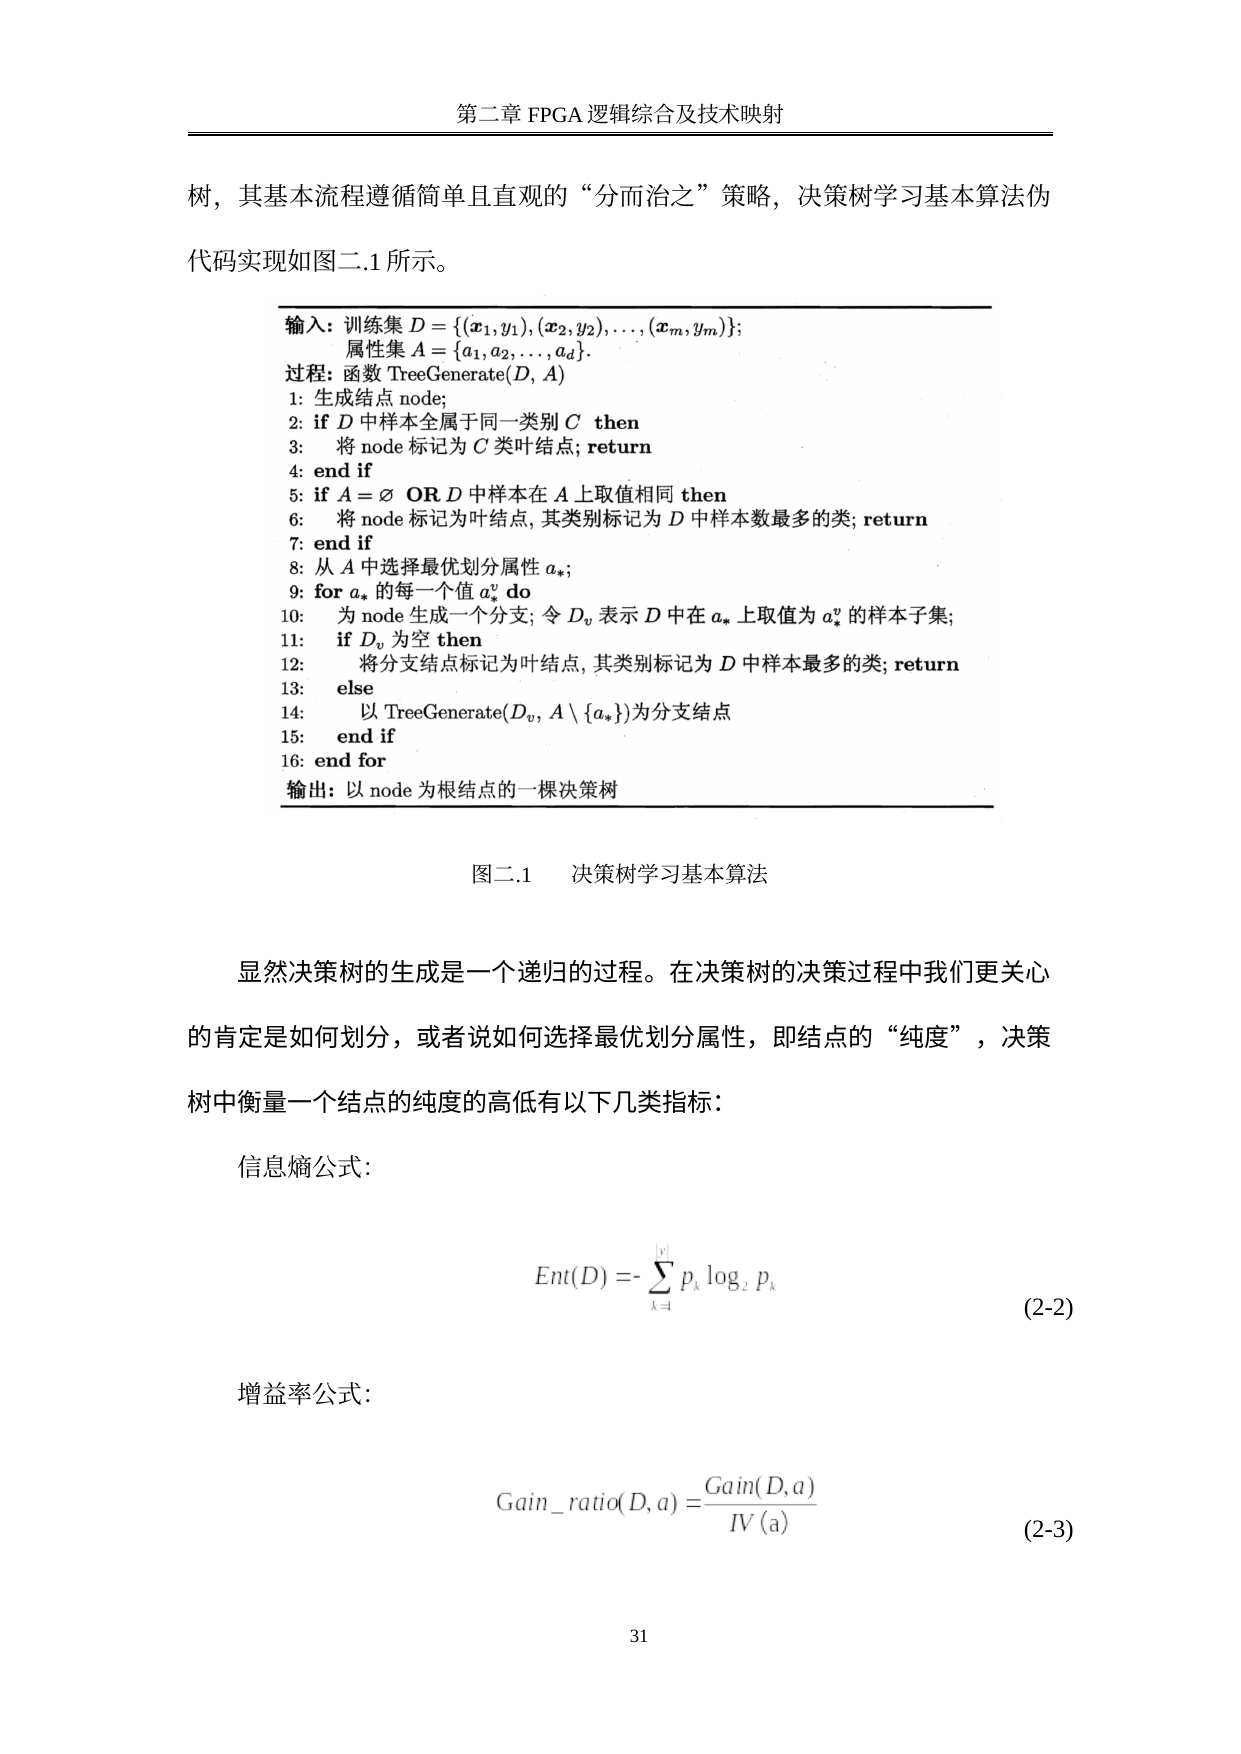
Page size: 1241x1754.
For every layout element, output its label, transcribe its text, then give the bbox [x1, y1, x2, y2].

text 决策树学习基本算法 [187, 857, 1053, 889]
text 信息熵公式： [187, 1133, 1053, 1198]
text (2-2) [187, 1230, 1053, 1328]
text 显然决策树的生成是一个递归的过程。在决策树的决策过程中我们更关心的肯定是如何划分，或者说如何选择最优划分属性，即结点的“纯度”，决策树中衡量一个结点的纯度的高低有以下几类指标： [187, 938, 1053, 1133]
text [187, 162, 1053, 292]
text 增益率公式： [187, 1360, 1053, 1425]
text (2-3) [187, 1458, 1053, 1555]
picture [263, 292, 1003, 819]
